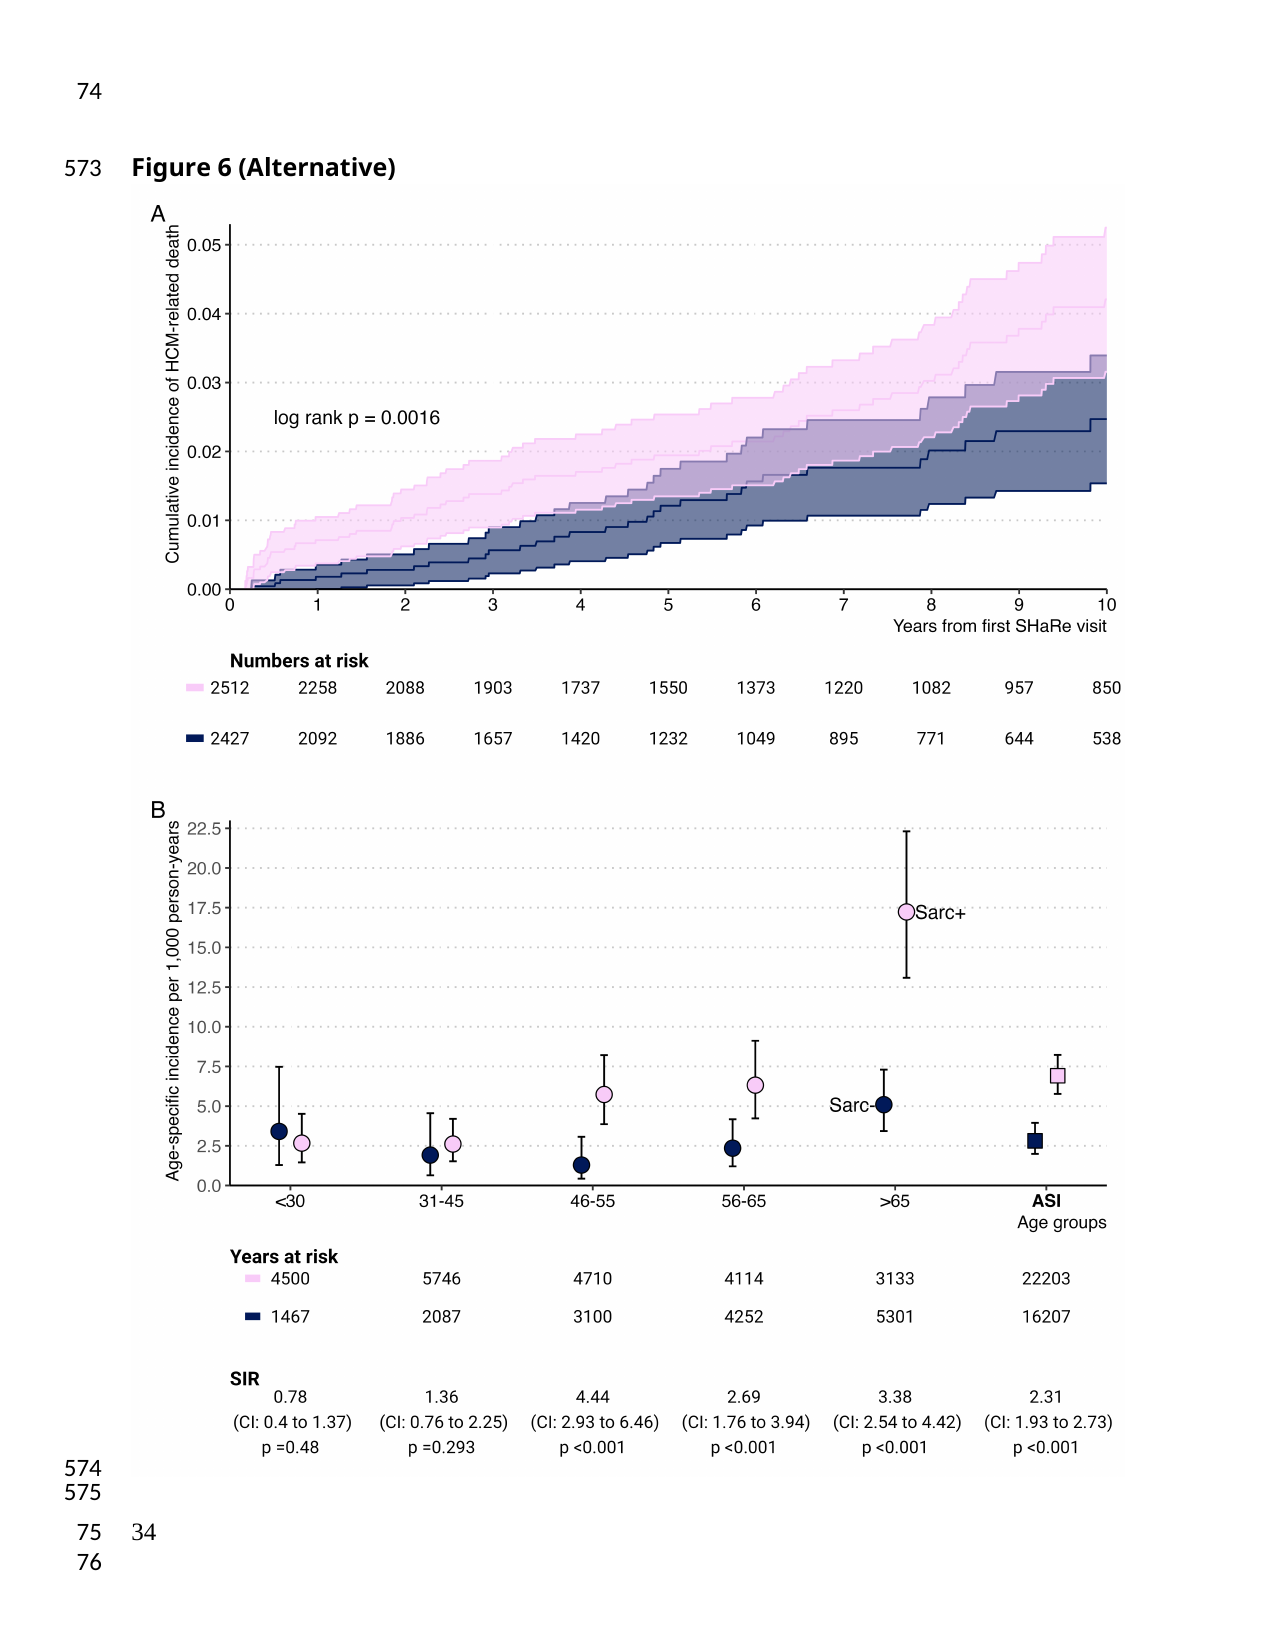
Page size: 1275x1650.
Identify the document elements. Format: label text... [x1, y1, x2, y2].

picture [131, 184, 1125, 1477]
text Figure 6 (Alternative) [131, 150, 1125, 184]
